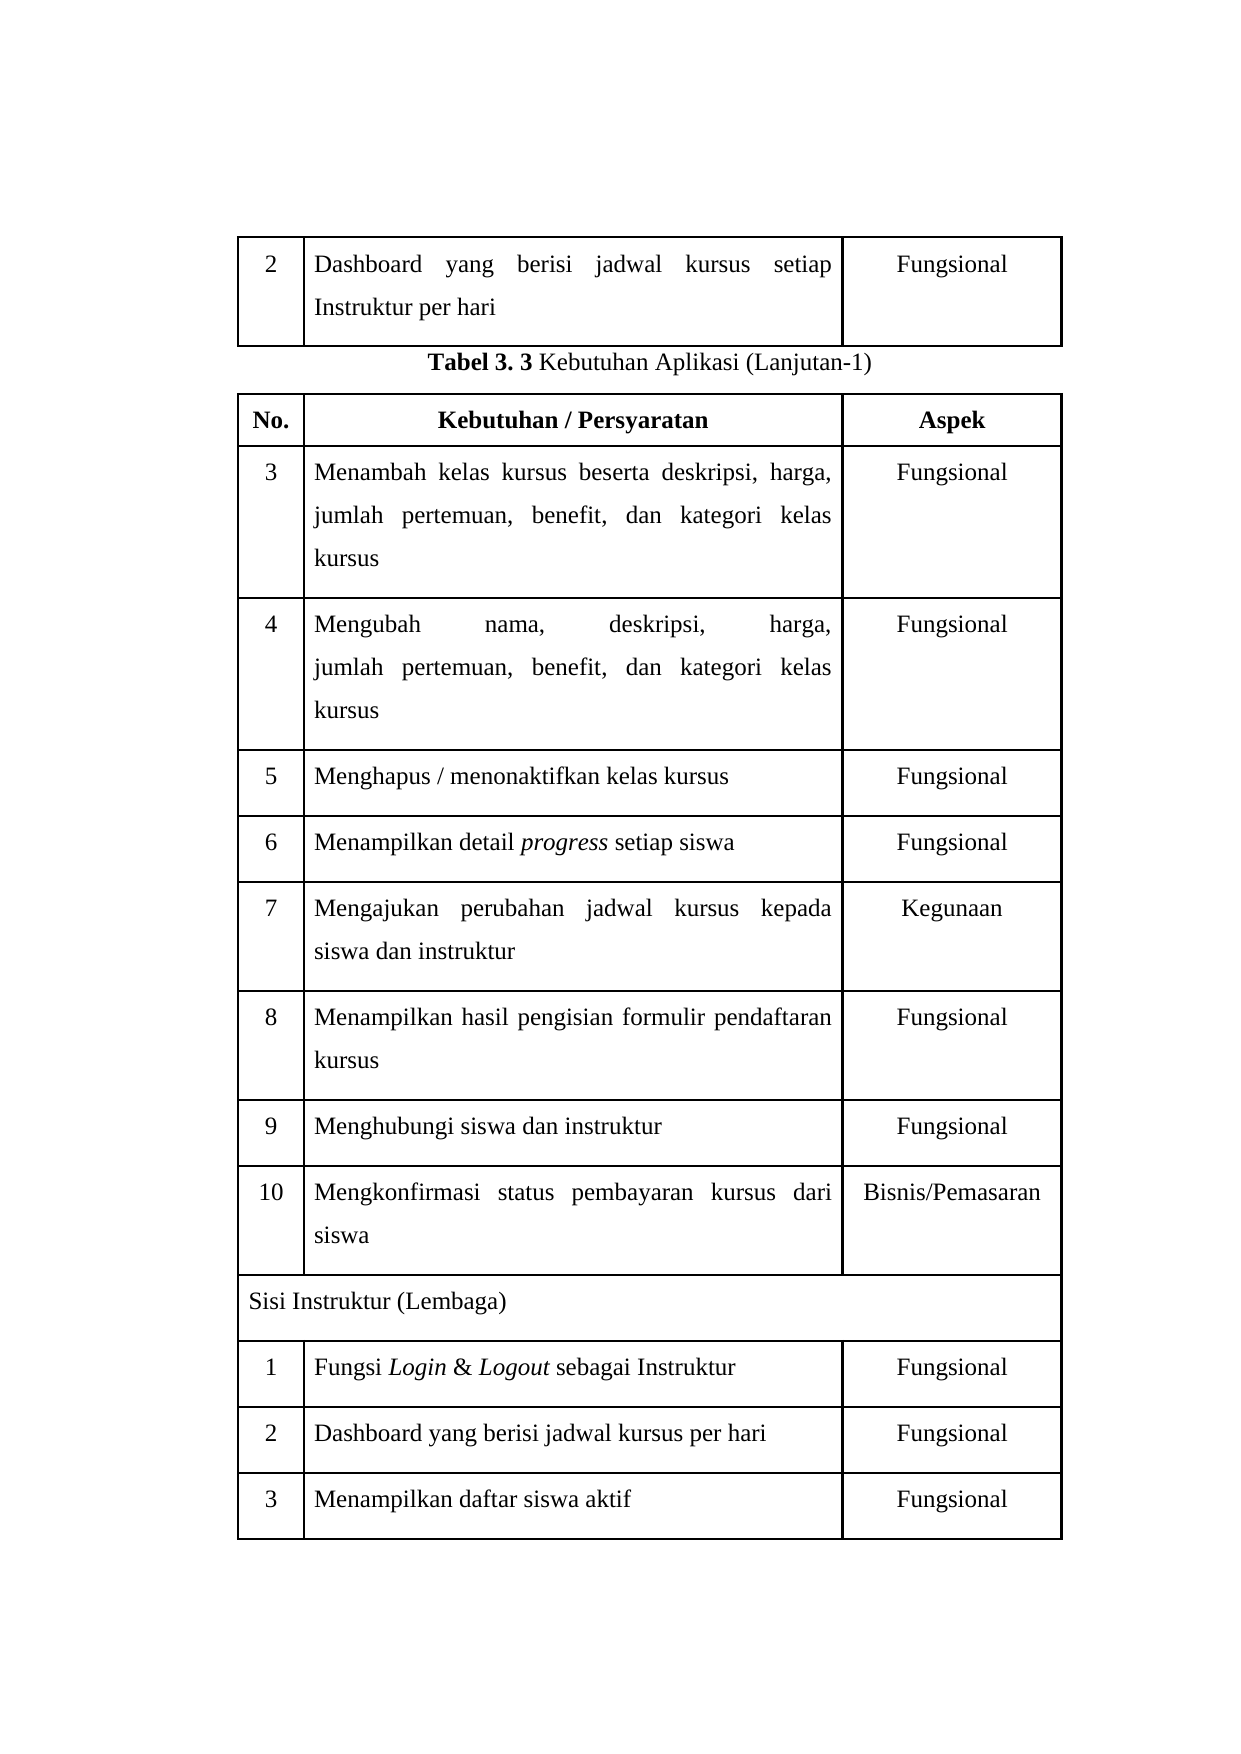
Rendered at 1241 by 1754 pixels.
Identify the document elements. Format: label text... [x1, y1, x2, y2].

table_cell Sisi Instruktur (Lembaga) [239, 1276, 1060, 1340]
table_cell Menghubungi siswa dan instruktur [305, 1101, 841, 1165]
text Tabel 3. 3 Kebutuhan Aplikasi (Lanjutan-1) [236, 347, 1063, 376]
table_cell 1 [239, 1342, 303, 1406]
table_cell Mengkonfirmasi status pembayaran kursus dari siswa [305, 1167, 841, 1274]
table_cell 6 [239, 817, 303, 881]
table_cell Mengajukan perubahan jadwal kursus kepada siswa dan instruktur [305, 883, 841, 990]
table_cell Fungsional [844, 1408, 1060, 1472]
table_cell Mengubah nama, deskripsi, harga, jumlah pertemuan, benefit, dan kategori kelas kursus [305, 599, 841, 749]
table_cell Menambah kelas kursus beserta deskripsi, harga, jumlah pertemuan, benefit, dan kategori kelas kursus [305, 447, 841, 597]
table_cell 2 [239, 1408, 303, 1472]
table_cell 2 [239, 238, 303, 345]
table_cell 4 [239, 599, 303, 749]
table_cell 3 [239, 447, 303, 597]
table_cell Kegunaan [844, 883, 1060, 990]
table_cell Menampilkan hasil pengisian formulir pendaftaran kursus [305, 992, 841, 1099]
table_cell Fungsional [844, 1342, 1060, 1406]
table_cell 8 [239, 992, 303, 1099]
table_header Kebutuhan / Persyaratan [305, 395, 841, 444]
table_cell Dashboard yang berisi jadwal kursus per hari [305, 1408, 841, 1472]
table_header No. [239, 395, 303, 444]
table_cell 5 [239, 751, 303, 815]
table_cell Fungsional [844, 751, 1060, 815]
table_cell Menampilkan detail progress setiap siswa [305, 817, 841, 881]
table_cell Fungsi Login & Logout sebagai Instruktur [305, 1342, 841, 1406]
table_cell Fungsional [844, 1101, 1060, 1165]
table_cell Fungsional [844, 992, 1060, 1099]
table_cell 7 [239, 883, 303, 990]
table_cell 9 [239, 1101, 303, 1165]
table_cell Fungsional [844, 599, 1060, 749]
table_cell Fungsional [844, 447, 1060, 597]
table_cell Fungsional [844, 1474, 1060, 1538]
table_header Aspek [844, 395, 1060, 444]
table_cell 10 [239, 1167, 303, 1274]
table_cell Bisnis/Pemasaran [844, 1167, 1060, 1274]
table_cell Dashboard yang berisi jadwal kursus setiap Instruktur per hari [305, 238, 841, 345]
table_cell Menghapus / menonaktifkan kelas kursus [305, 751, 841, 815]
table_cell 3 [239, 1474, 303, 1538]
table_cell Menampilkan daftar siswa aktif [305, 1474, 841, 1538]
table_cell Fungsional [844, 817, 1060, 881]
table_cell Fungsional [844, 238, 1060, 345]
